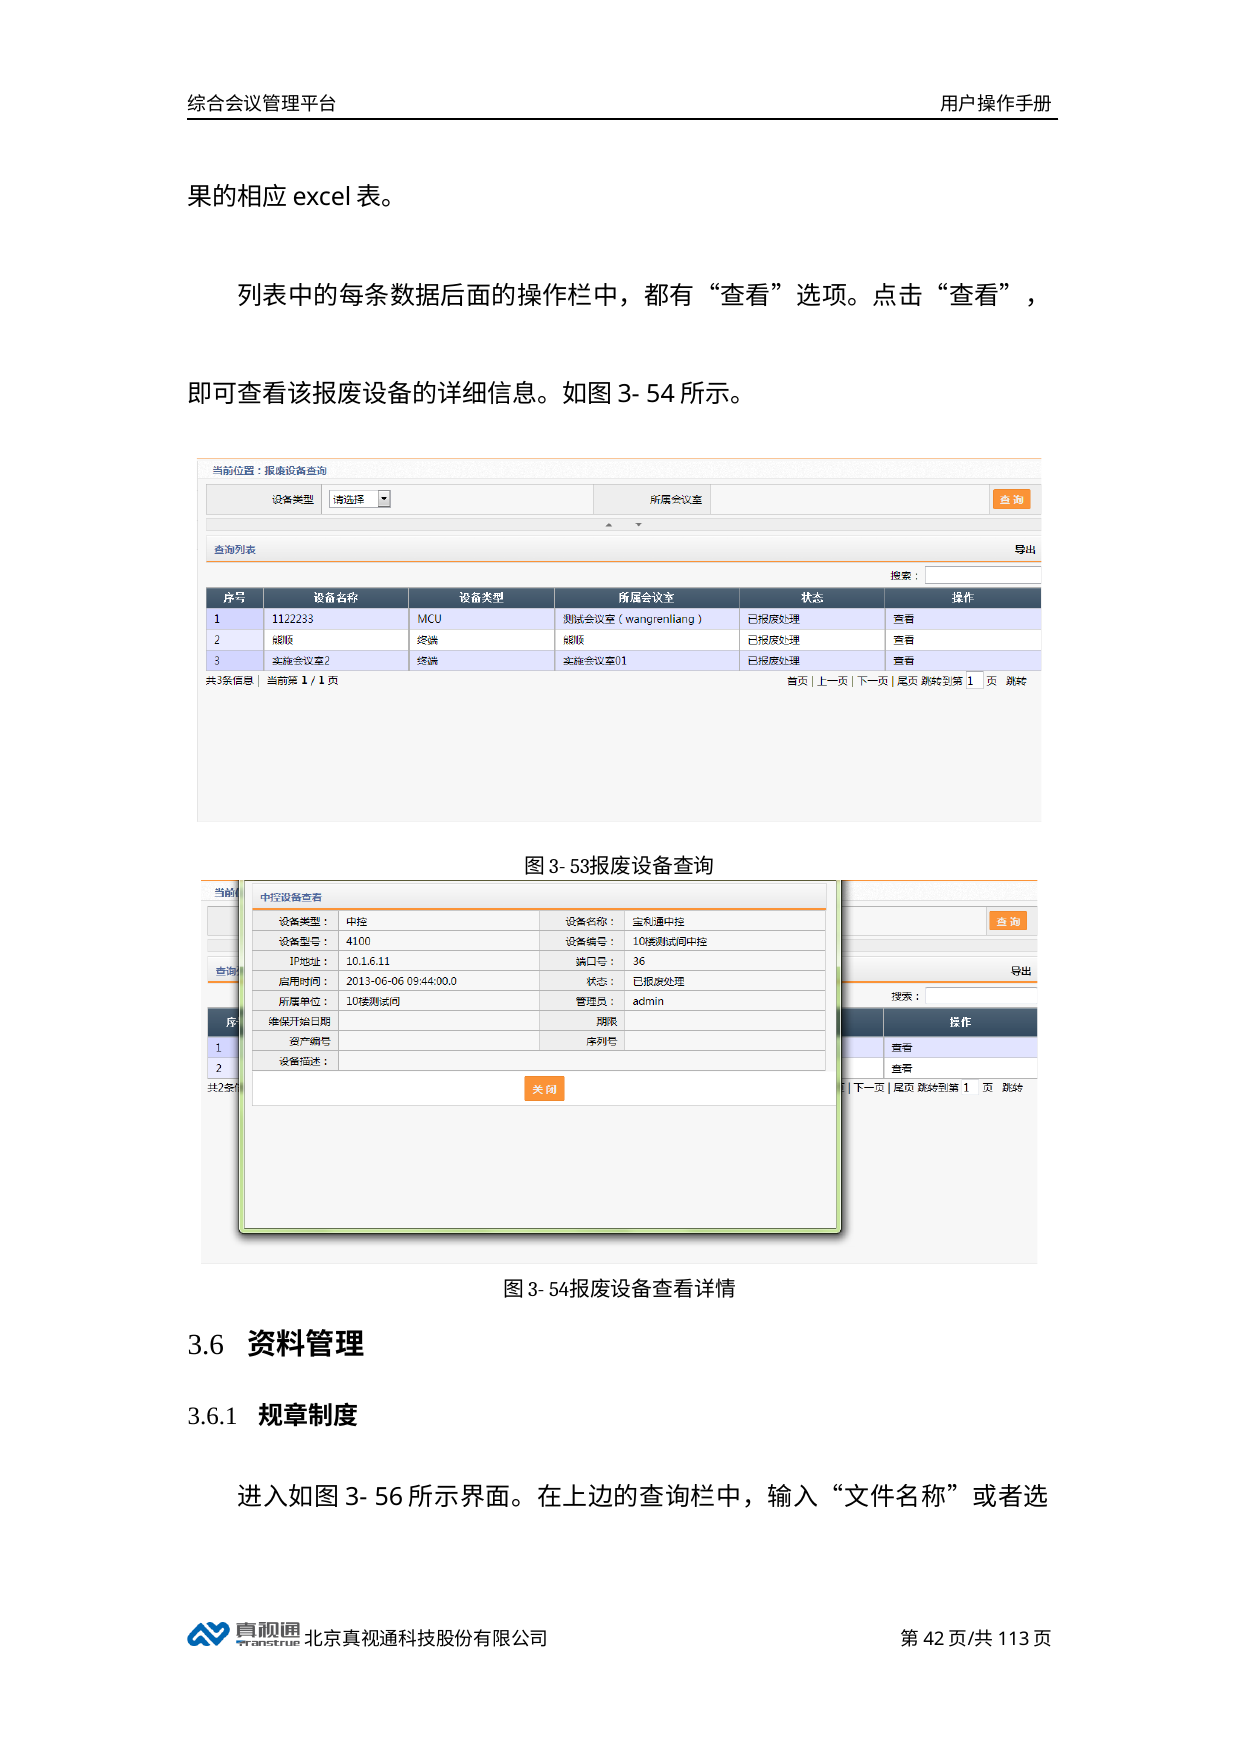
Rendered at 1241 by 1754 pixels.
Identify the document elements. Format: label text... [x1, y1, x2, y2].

picture [201, 880, 1038, 1264]
subtitle 资料管理 [187, 1309, 1051, 1374]
picture [187, 1622, 300, 1646]
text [187, 162, 1051, 227]
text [187, 1462, 1051, 1527]
picture [196, 458, 1042, 822]
subtitle 规章制度 [187, 1381, 1051, 1446]
